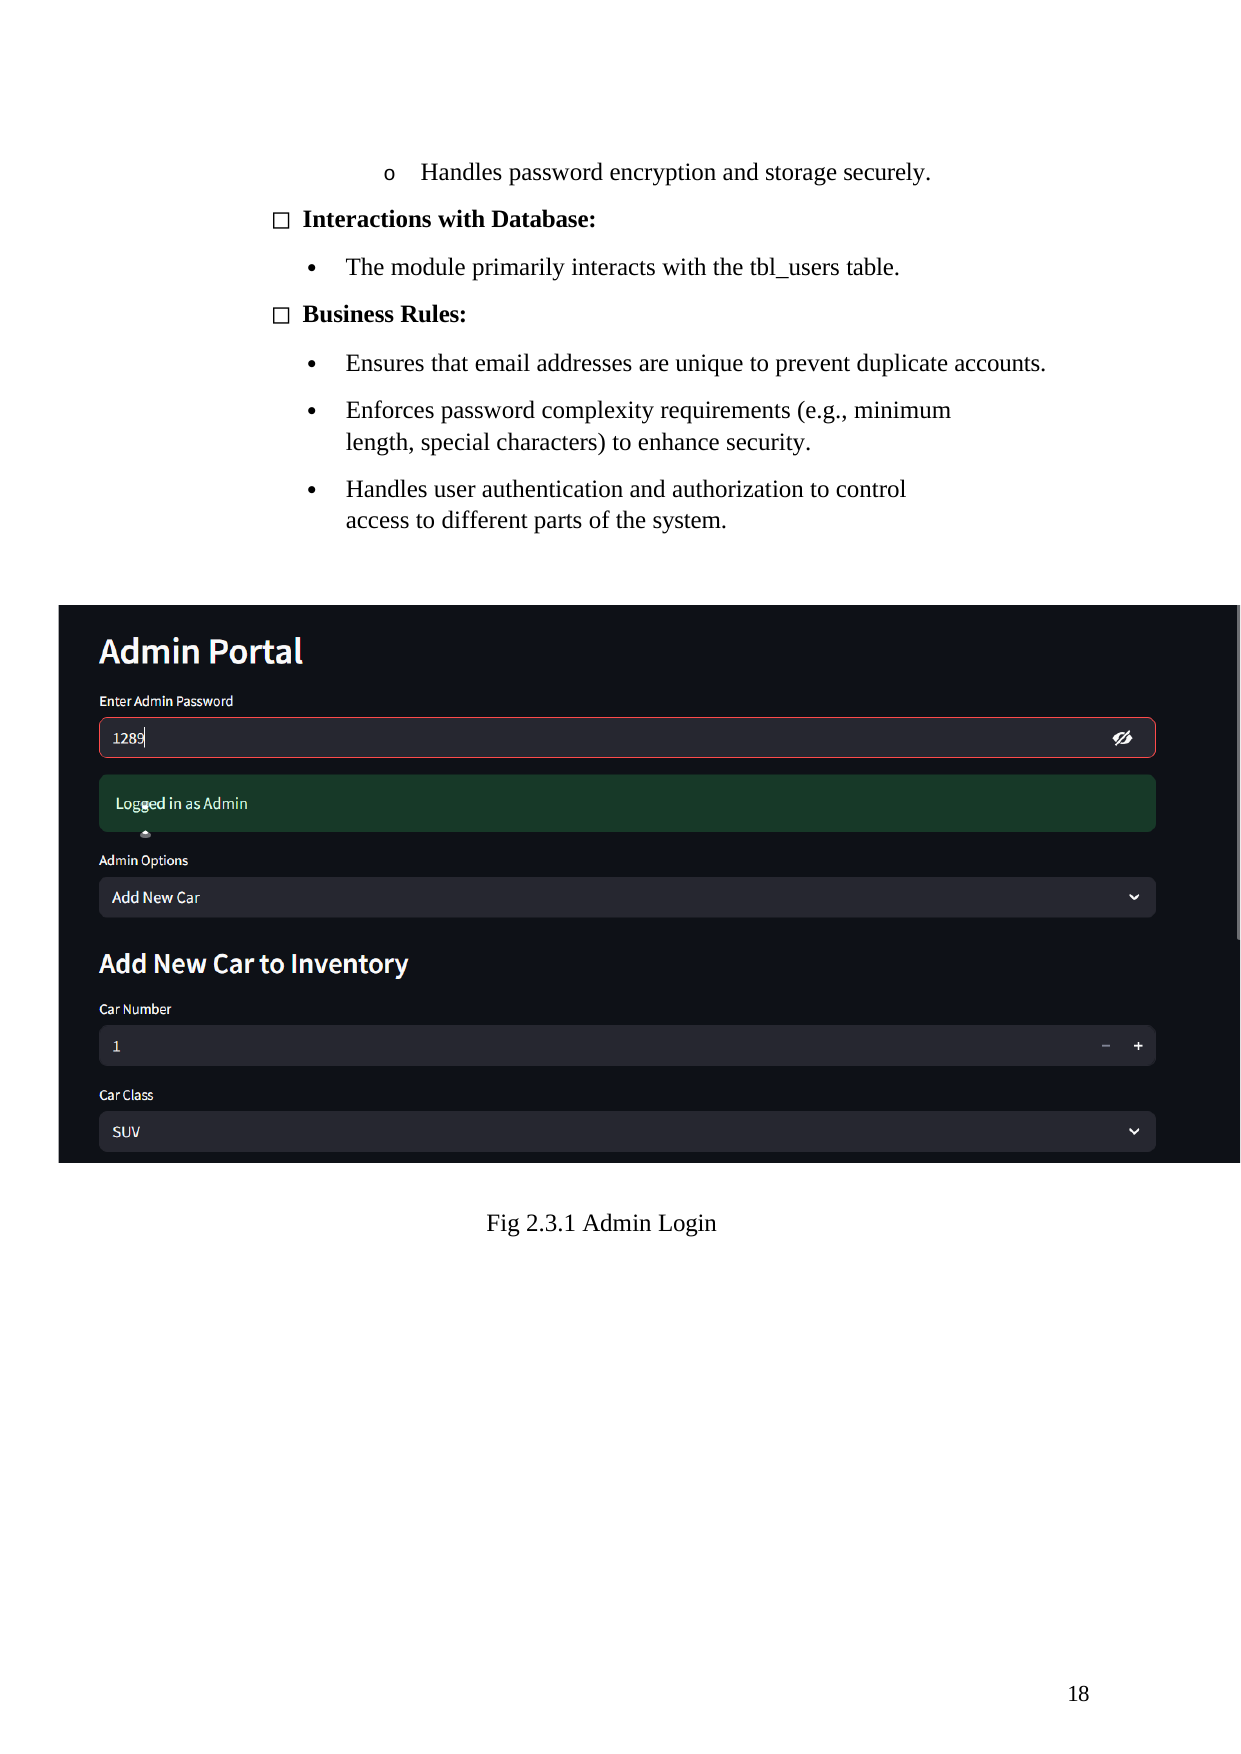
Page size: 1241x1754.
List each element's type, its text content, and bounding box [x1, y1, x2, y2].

list Handles user authentication and authorization to control access to different parts of the system. [308, 474, 970, 534]
picture [58, 605, 1241, 1163]
list Enforces password complexity requirements (e.g., minimum length, special characters) to enhance security. [308, 396, 970, 455]
list Ensures that email addresses are unique to prevent duplicate accounts. [308, 348, 1090, 377]
text Fig 2.3.1 Admin Login [201, 1208, 1002, 1237]
subtitle Business Rules: [271, 299, 1090, 329]
list Handles password encryption and storage securely. [383, 157, 1090, 186]
subtitle Interactions with Database: [271, 204, 1090, 233]
list The module primarily interacts with the tbl_users table. [308, 252, 1090, 281]
